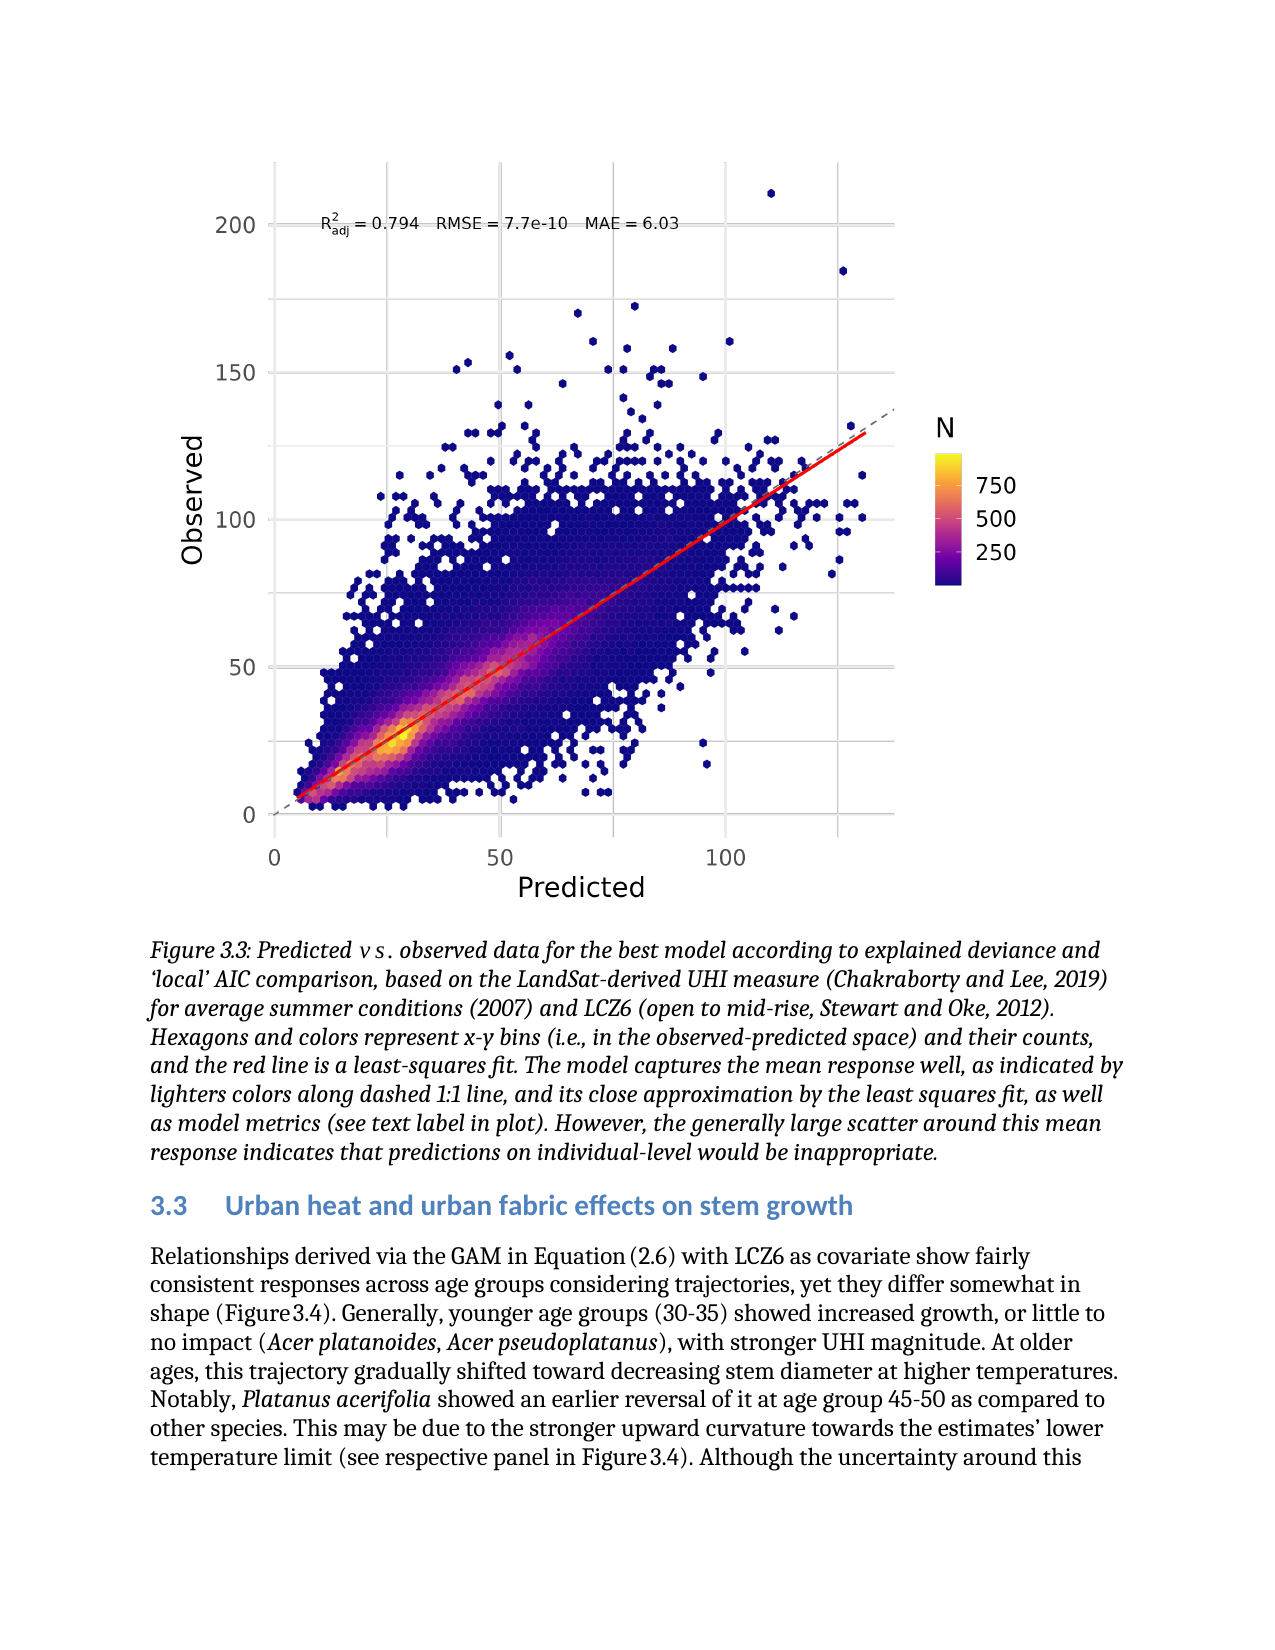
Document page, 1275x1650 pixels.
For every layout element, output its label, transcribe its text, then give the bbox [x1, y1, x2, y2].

picture [168, 150, 1044, 916]
subtitle 3.3 Urban heat and urban fabric effects on stem growth [150, 1187, 1125, 1223]
text Figure 3.3: Predicted observed data for the best model according to explained deviance and ‘local’ AIC comparison, based on the LandSat-derived UHI measure (Chakraborty and Lee, 2019) for average summer conditions (2007) and LCZ6 (open to mid-rise, Stewart and Oke, 2012). Hexagons and colors represent x-y bins (i.e., in the observed-predicted space) and their counts, and the red line is a least-squares fit. The model captures the mean response well, as indicated by lighters colors along dashed 1:1 line, and its close approximation by the least squares fit, as well as model metrics (see text label in plot). However, the generally large scatter around this mean response indicates that predictions on individual-level would be inappropriate. [150, 936, 1125, 1166]
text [150, 1242, 1125, 1472]
